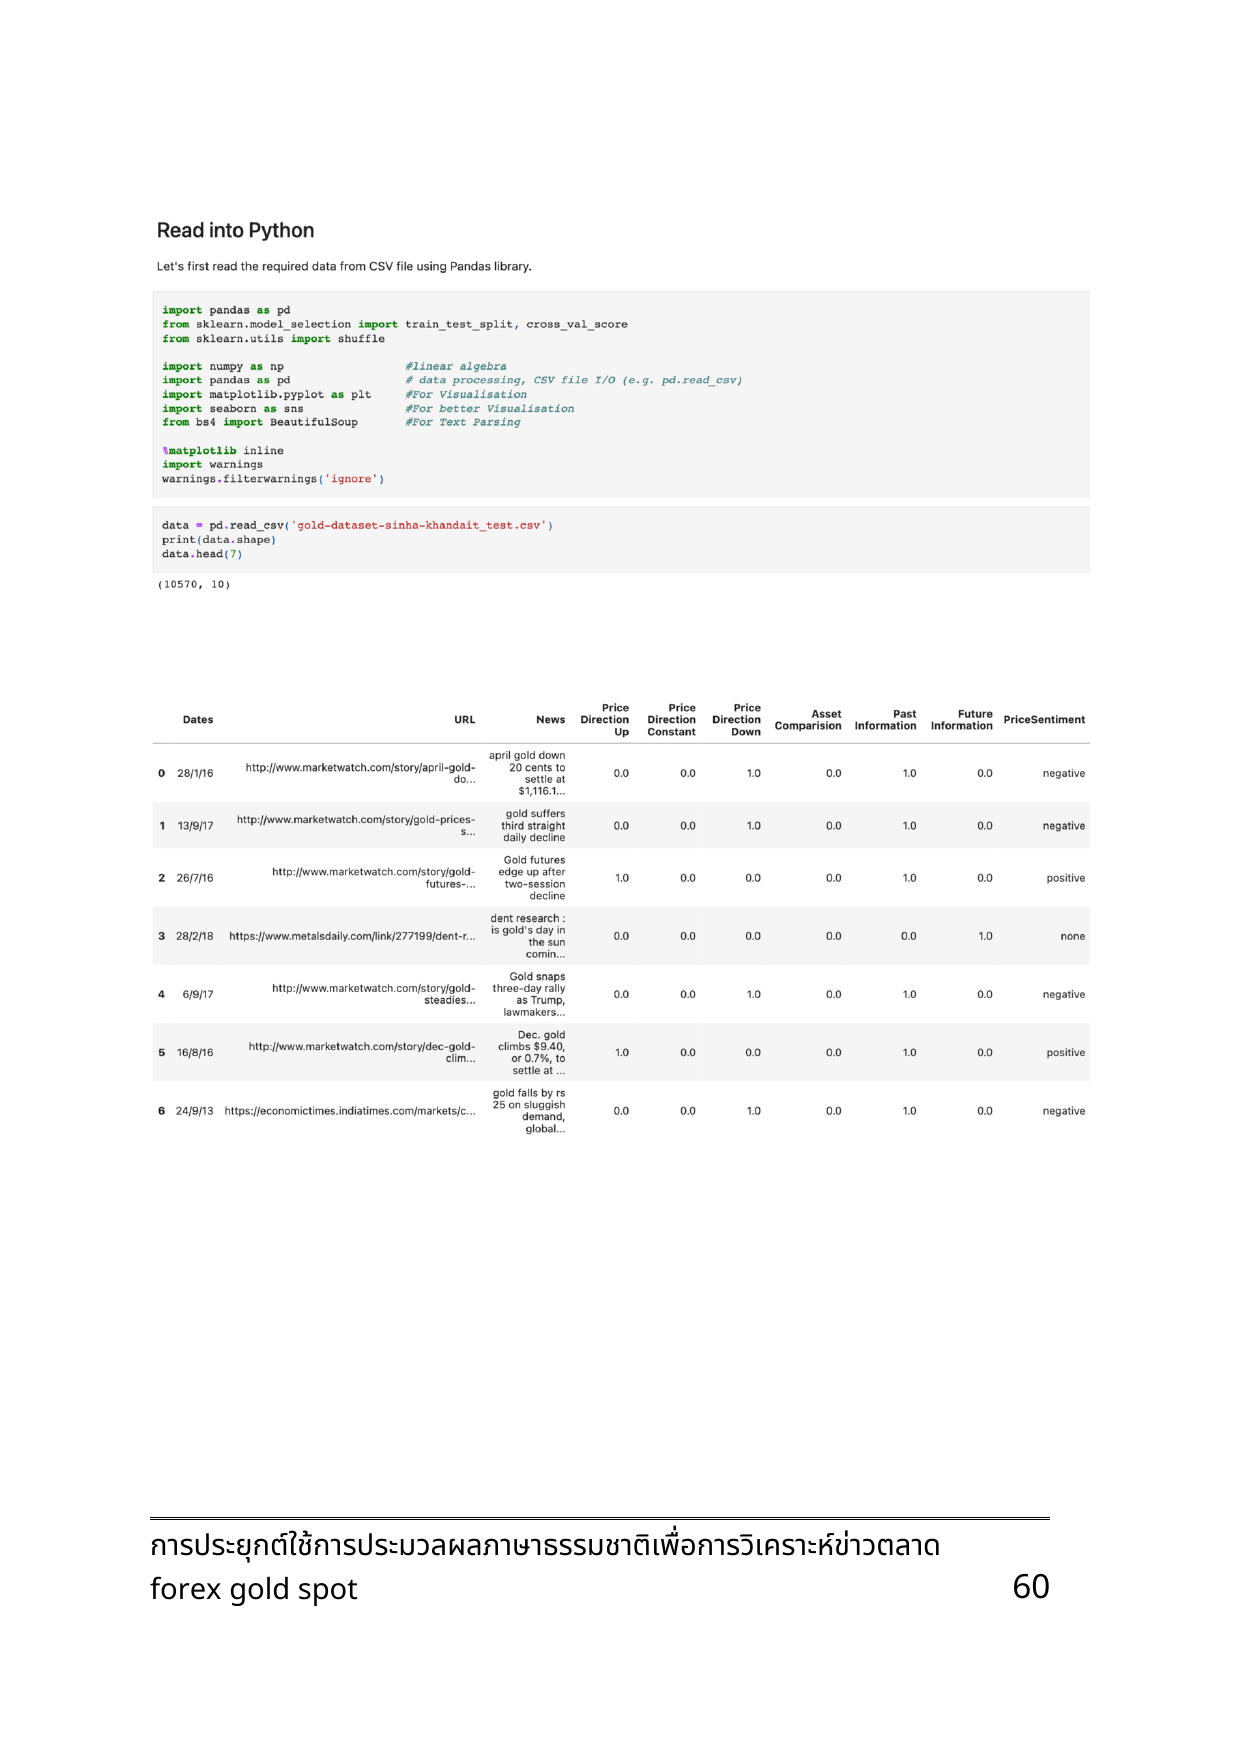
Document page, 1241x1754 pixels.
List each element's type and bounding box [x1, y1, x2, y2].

picture [150, 701, 1091, 1153]
picture [150, 215, 1091, 594]
